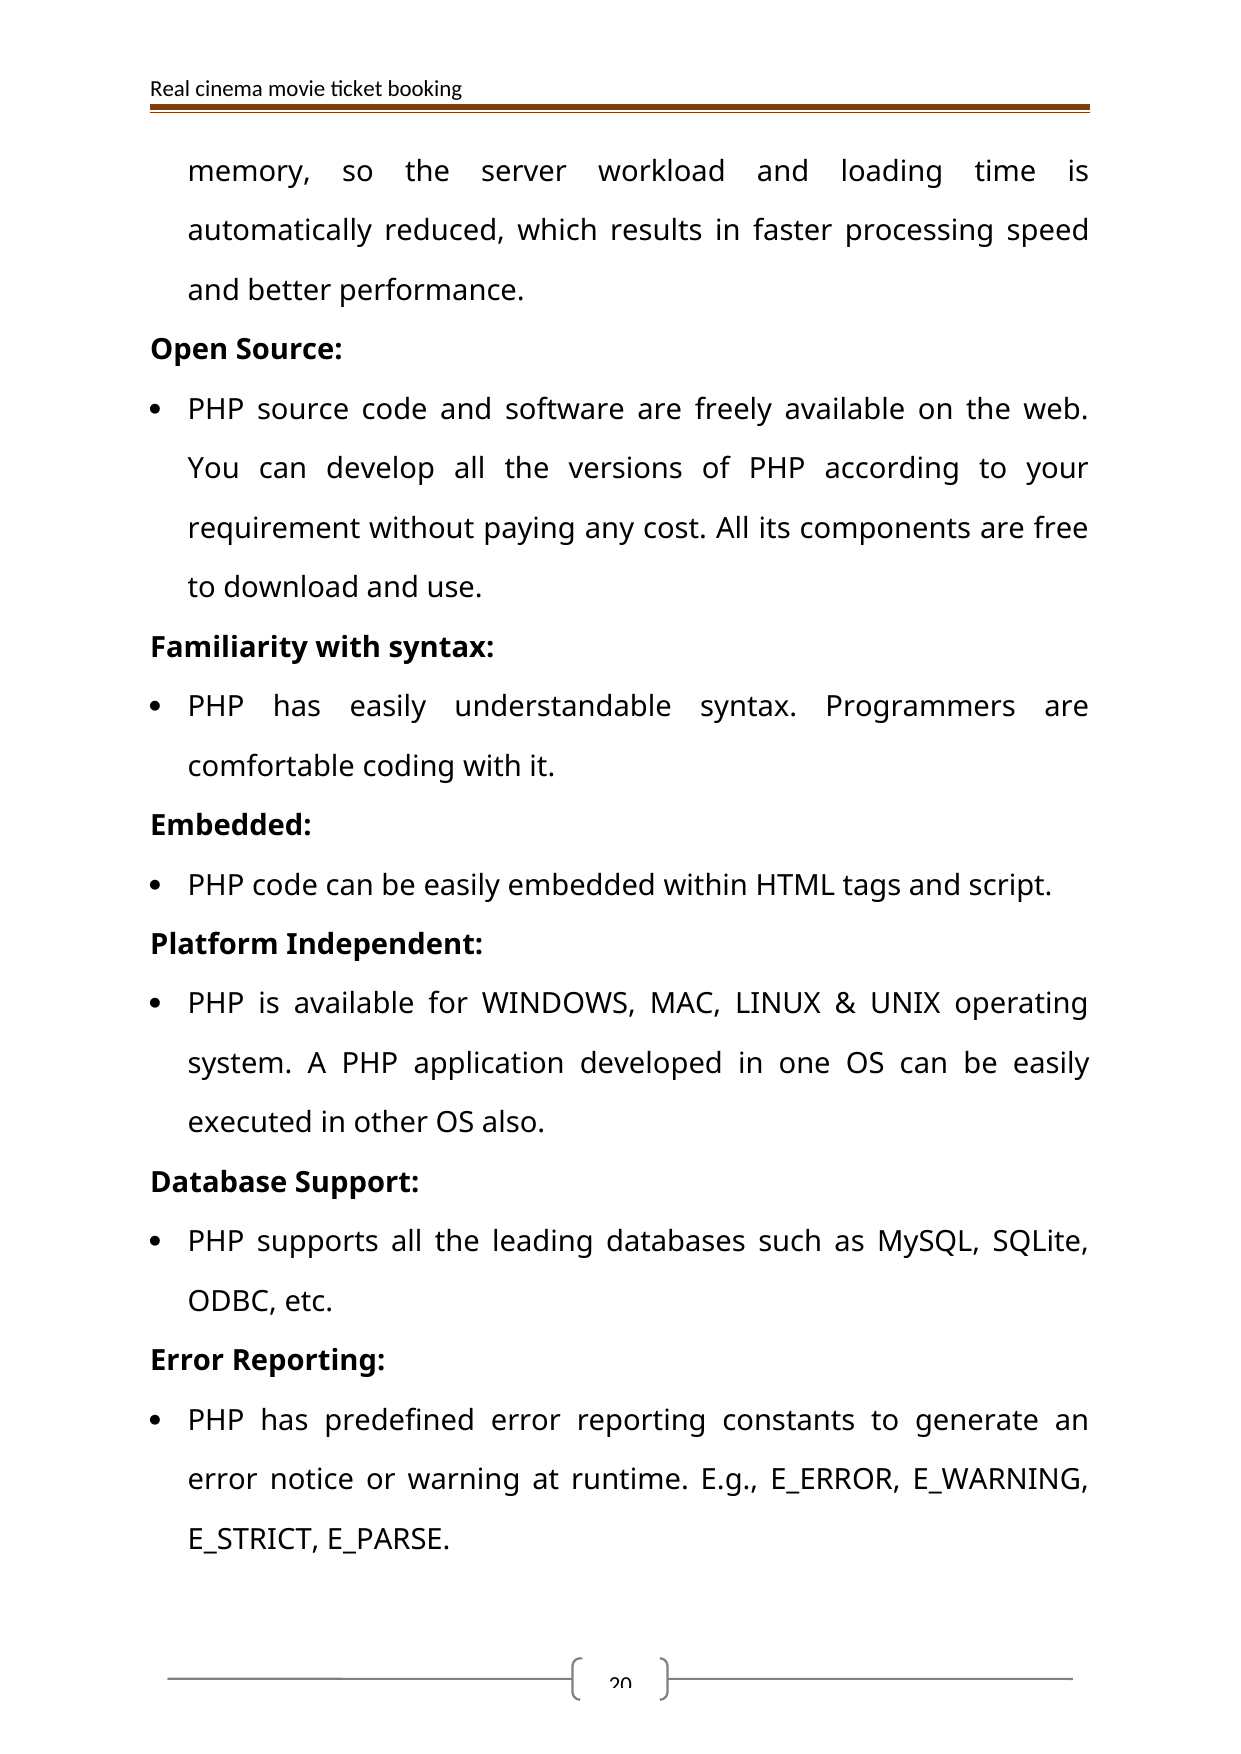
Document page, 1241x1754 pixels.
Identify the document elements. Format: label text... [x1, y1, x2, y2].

text Open Source: [150, 328, 1090, 368]
text Platform Independent: [150, 923, 1090, 963]
list PHP has easily understandable syntax. Programmers are comfortable coding with it. [150, 685, 1090, 784]
text Database Support: [150, 1161, 1090, 1201]
list PHP is available for WINDOWS, MAC, LINUX & UNIX operating system. A PHP application developed in one OS can be easily executed in other OS also. [150, 983, 1090, 1141]
list PHP supports all the leading databases such as MySQL, SQLite, ODBC, etc. [150, 1221, 1090, 1320]
list PHP code can be easily embedded within HTML tags and script. [150, 864, 1090, 903]
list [150, 150, 1090, 309]
text Error Reporting: [150, 1339, 1090, 1379]
list PHP source code and software are freely available on the web. You can develop all the versions of PHP according to your requirement without paying any cost. All its components are free to download and use. [150, 388, 1090, 606]
list PHP has predefined error reporting constants to generate an error notice or warning at runtime. E.g., E_ERROR, E_WARNING, E_STRICT, E_PARSE. [150, 1399, 1090, 1558]
text Familiarity with syntax: [150, 626, 1090, 666]
text Embedded: [150, 804, 1090, 844]
